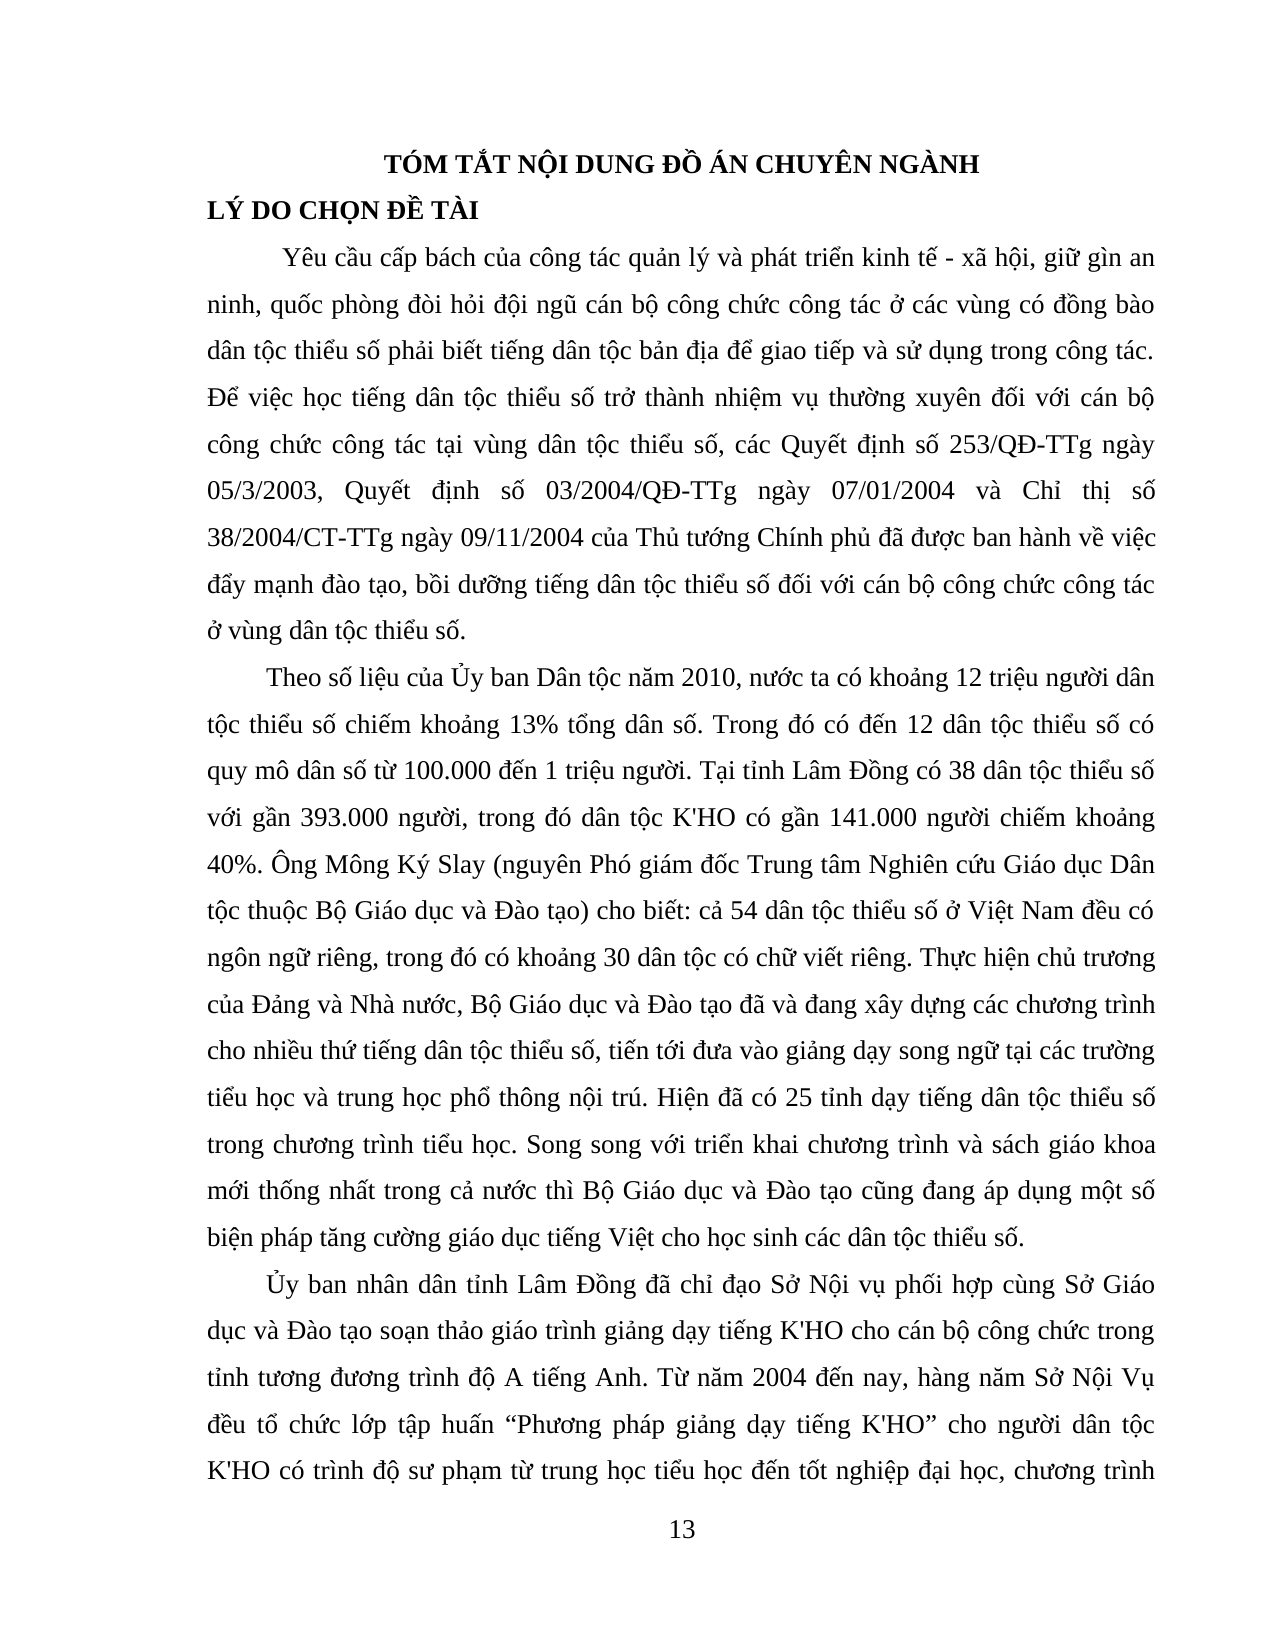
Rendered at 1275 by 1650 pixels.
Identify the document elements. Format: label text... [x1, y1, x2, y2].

text Yêu cầu cấp bách của công tác quản lý và phát triển kinh tế - xã hội, giữ gìn an ninh, quốc phòng đòi hỏi đội ngũ cán bộ công chức công tác ở các vùng có đồng bào dân tộc thiểu số phải biết tiếng dân tộc bản địa để giao tiếp và sử dụng trong công tác. Để việc học tiếng dân tộc thiểu số trở thành nhiệm vụ thường xuyên đối với cán bộ công chức công tác tại vùng dân tộc thiểu số, các Quyết định số 253/QĐ-TTg ngày 05/3/2003, Quyết định số 03/2004/QĐ-TTg ngày 07/01/2004 và Chỉ thị số 38/2004/CT-TTg ngày 09/11/2004 của Thủ tướng Chính phủ đã được ban hành về việc đẩy mạnh đào tạo, bồi dưỡng tiếng dân tộc thiểu số đối với cán bộ công chức công tác ở vùng dân tộc thiểu số. [207, 241, 1157, 646]
text TÓM TẮT NỘI DUNG ĐỒ ÁN CHUYÊN NGÀNH [207, 148, 1157, 179]
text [207, 1268, 1157, 1486]
text Theo số liệu của Ủy ban Dân tộc năm 2010, nước ta có khoảng 12 triệu người dân tộc thiểu số chiếm khoảng 13% tổng dân số. Trong đó có đến 12 dân tộc thiểu số có quy mô dân số từ 100.000 đến 1 triệu người. Tại tỉnh Lâm Đồng có 38 dân tộc thiểu số với gần 393.000 người, trong đó dân tộc K'HO có gần 141.000 người chiếm khoảng 40%. Ông Mông Ký Slay (nguyên Phó giám đốc Trung tâm Nghiên cứu Giáo dục Dân tộc thuộc Bộ Giáo dục và Đào tạo) cho biết: cả 54 dân tộc thiểu số ở Việt Nam đều có ngôn ngữ riêng, trong đó có khoảng 30 dân tộc có chữ viết riêng. Thực hiện chủ trương của Đảng và Nhà nước, Bộ Giáo dục và Đào tạo đã và đang xây dựng các chương trình cho nhiều thứ tiếng dân tộc thiểu số, tiến tới đưa vào giảng dạy song ngữ tại các trường tiểu học và trung học phổ thông nội trú. Hiện đã có 25 tỉnh dạy tiếng dân tộc thiểu số trong chương trình tiểu học. Song song với triển khai chương trình và sách giáo khoa mới thống nhất trong cả nước thì Bộ Giáo dục và Đào tạo cũng đang áp dụng một số biện pháp tăng cường giáo dục tiếng Việt cho học sinh các dân tộc thiểu số. [207, 661, 1157, 1252]
text LÝ DO CHỌN ĐỀ TÀI [207, 194, 1157, 226]
